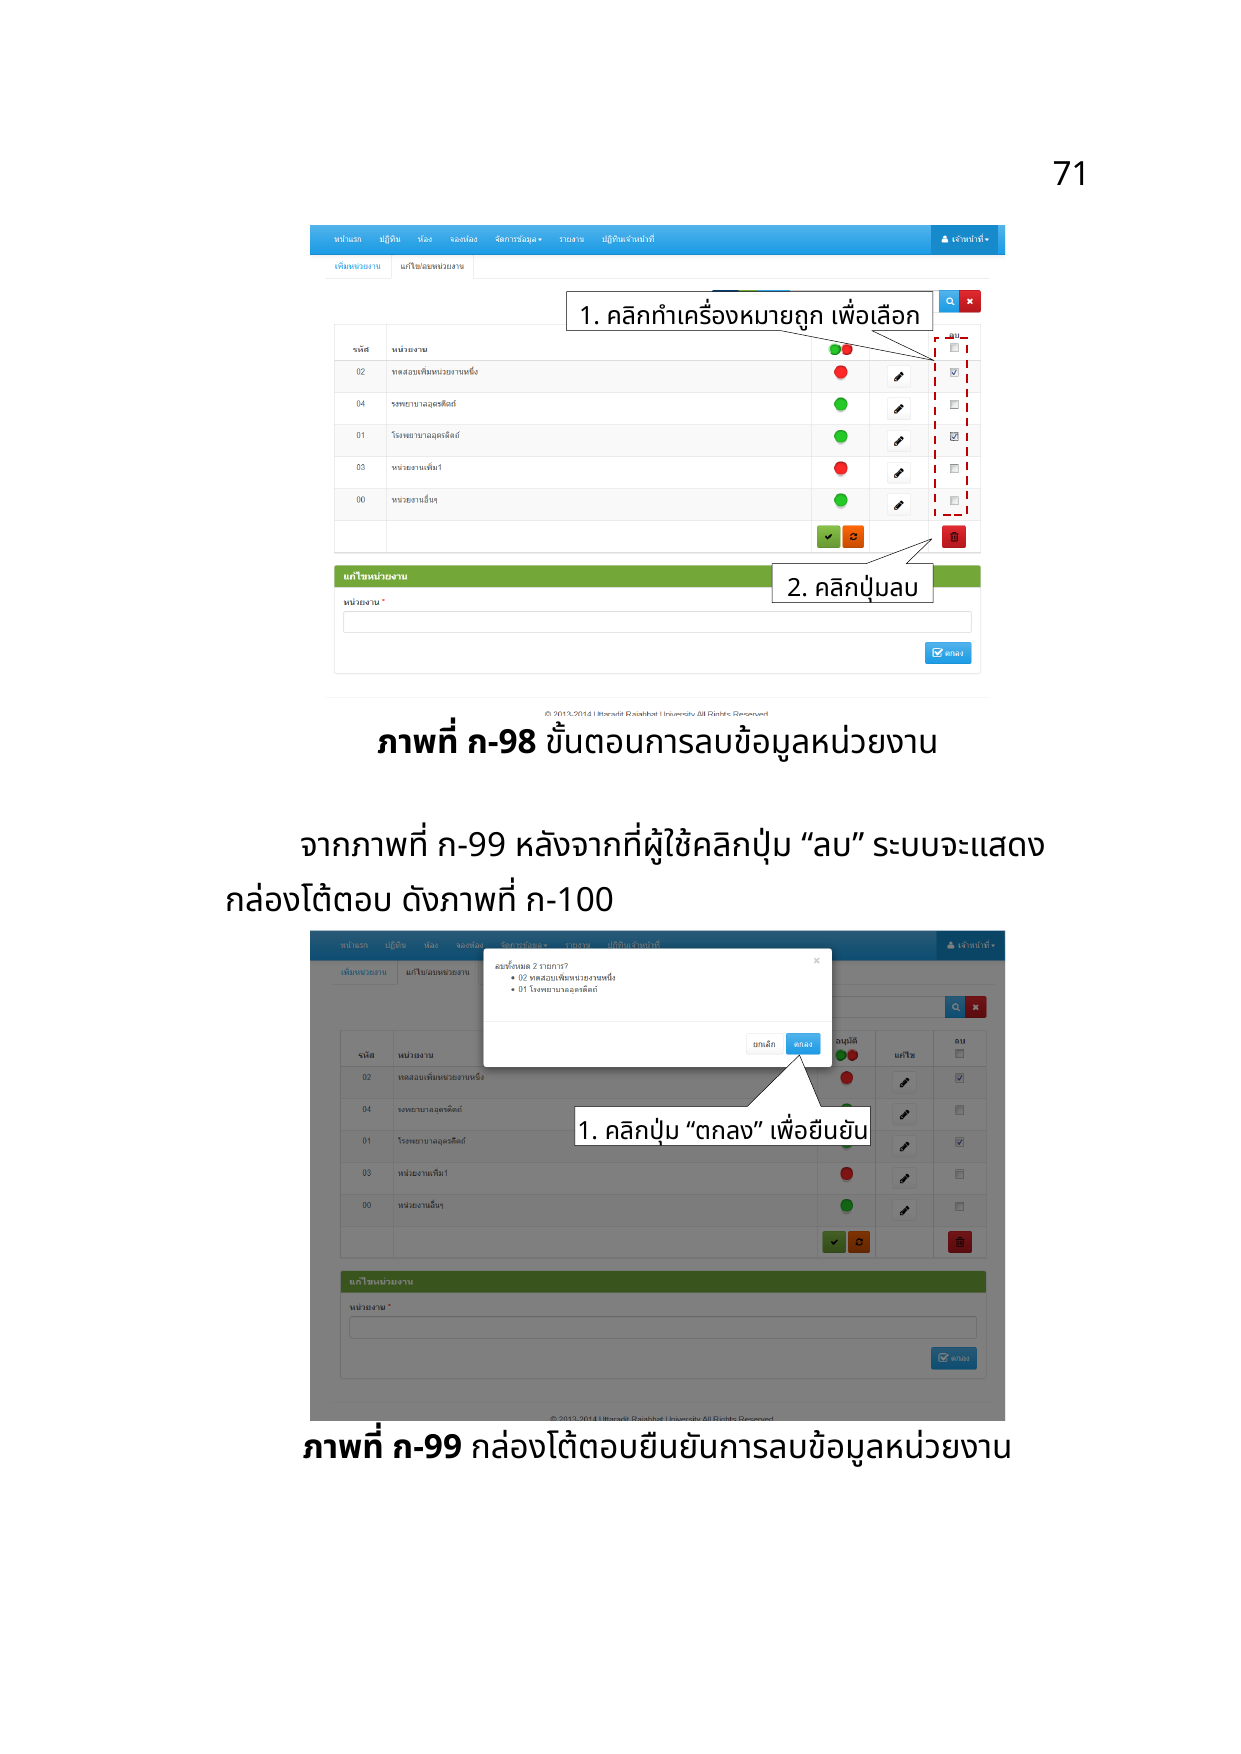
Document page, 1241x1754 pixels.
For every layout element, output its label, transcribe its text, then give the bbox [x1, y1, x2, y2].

text จากภาพที่ ก-99 หลังจากที่ผู้ใช้คลิกปุ่ม “ลบ” ระบบจะแสดงกล่องโต้ตอบ ดังภาพที่ ก-100 [225, 821, 1090, 926]
picture [310, 225, 1006, 716]
text ภาพที่ ก-98 ขั้นตอนการลบข้อมูลหน่วยงาน [225, 717, 1090, 768]
picture [310, 930, 1006, 1421]
text ภาพที่ ก-99 กล่องโต้ตอบยืนยันการลบข้อมูลหน่วยงาน [225, 1422, 1090, 1473]
